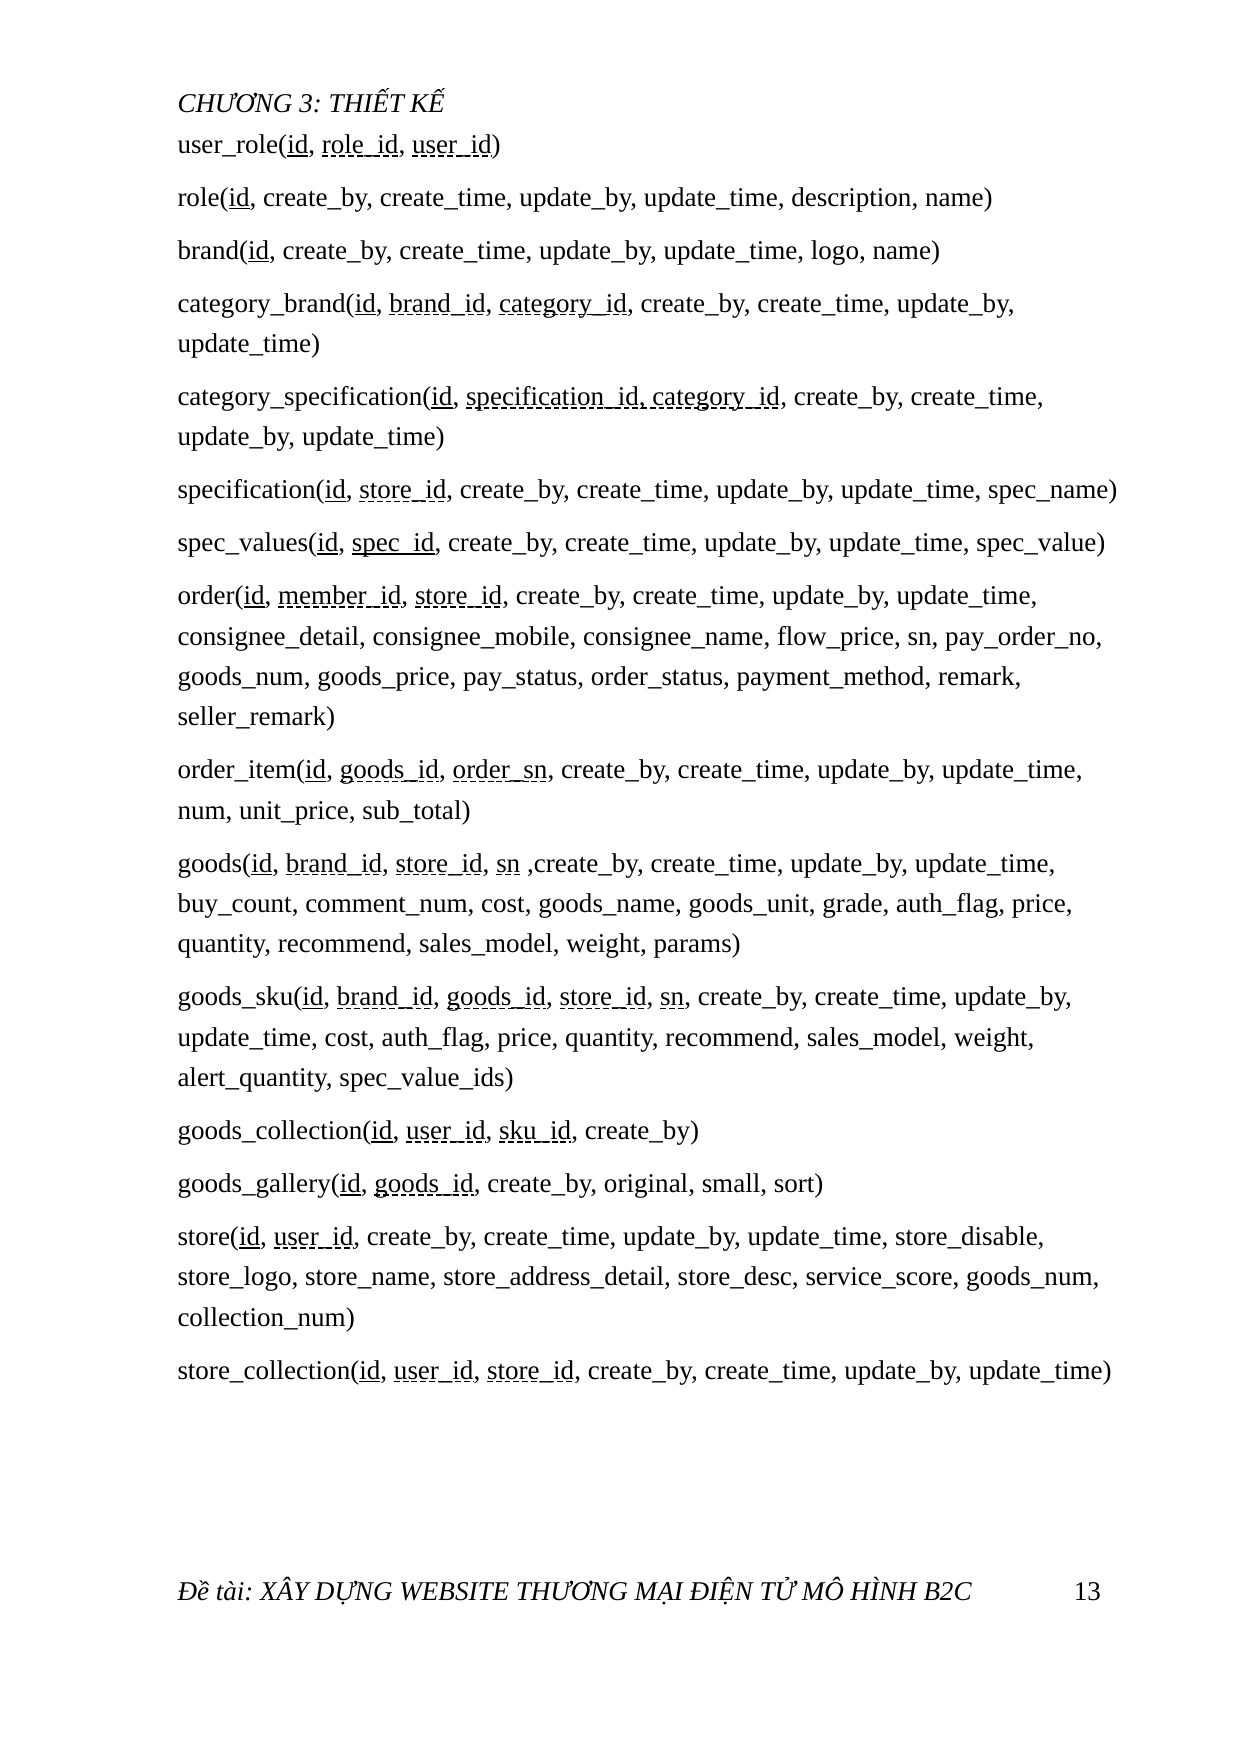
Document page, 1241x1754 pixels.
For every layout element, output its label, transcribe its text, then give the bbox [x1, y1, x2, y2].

text goods_gallery(id, goods_id, create_by, original, small, sort) [177, 1167, 1122, 1198]
text order_item(id, goods_id, order_sn, create_by, create_time, update_by, update_time, num, unit_price, sub_total) [177, 753, 1122, 825]
text goods_sku(id, brand_id, goods_id, store_id, sn, create_by, create_time, update_by, update_time, cost, auth_flag, price, quantity, recommend, sales_model, weight, alert_quantity, spec_value_ids) [177, 980, 1122, 1092]
text role(id, create_by, create_time, update_by, update_time, description, name) [177, 181, 1122, 212]
text spec_values(id, spec_id, create_by, create_time, update_by, update_time, spec_value) [177, 526, 1122, 557]
text store(id, user_id, create_by, create_time, update_by, update_time, store_disable, store_logo, store_name, store_address_detail, store_desc, service_score, goods_num, collection_num) [177, 1220, 1122, 1332]
text category_specification(id, specification_id, category_id, create_by, create_time, update_by, update_time) [177, 380, 1122, 452]
text brand(id, create_by, create_time, update_by, update_time, logo, name) [177, 234, 1122, 265]
text store_collection(id, user_id, store_id, create_by, create_time, update_by, update_time) [177, 1354, 1122, 1385]
text specification(id, store_id, create_by, create_time, update_by, update_time, spec_name) [177, 473, 1122, 504]
text goods(id, brand_id, store_id, sn ,create_by, create_time, update_by, update_time, buy_count, comment_num, cost, goods_name, goods_unit, grade, auth_flag, price, quantity, recommend, sales_model, weight, params) [177, 847, 1122, 959]
text user_role(id, role_id, user_id) [177, 128, 1122, 159]
text goods_collection(id, user_id, sku_id, create_by) [177, 1114, 1122, 1145]
text order(id, member_id, store_id, create_by, create_time, update_by, update_time, consignee_detail, consignee_mobile, consignee_name, flow_price, sn, pay_order_no, goods_num, goods_price, pay_status, order_status, payment_method, remark, seller_remark) [177, 579, 1122, 732]
text category_brand(id, brand_id, category_id, create_by, create_time, update_by, update_time) [177, 287, 1122, 358]
